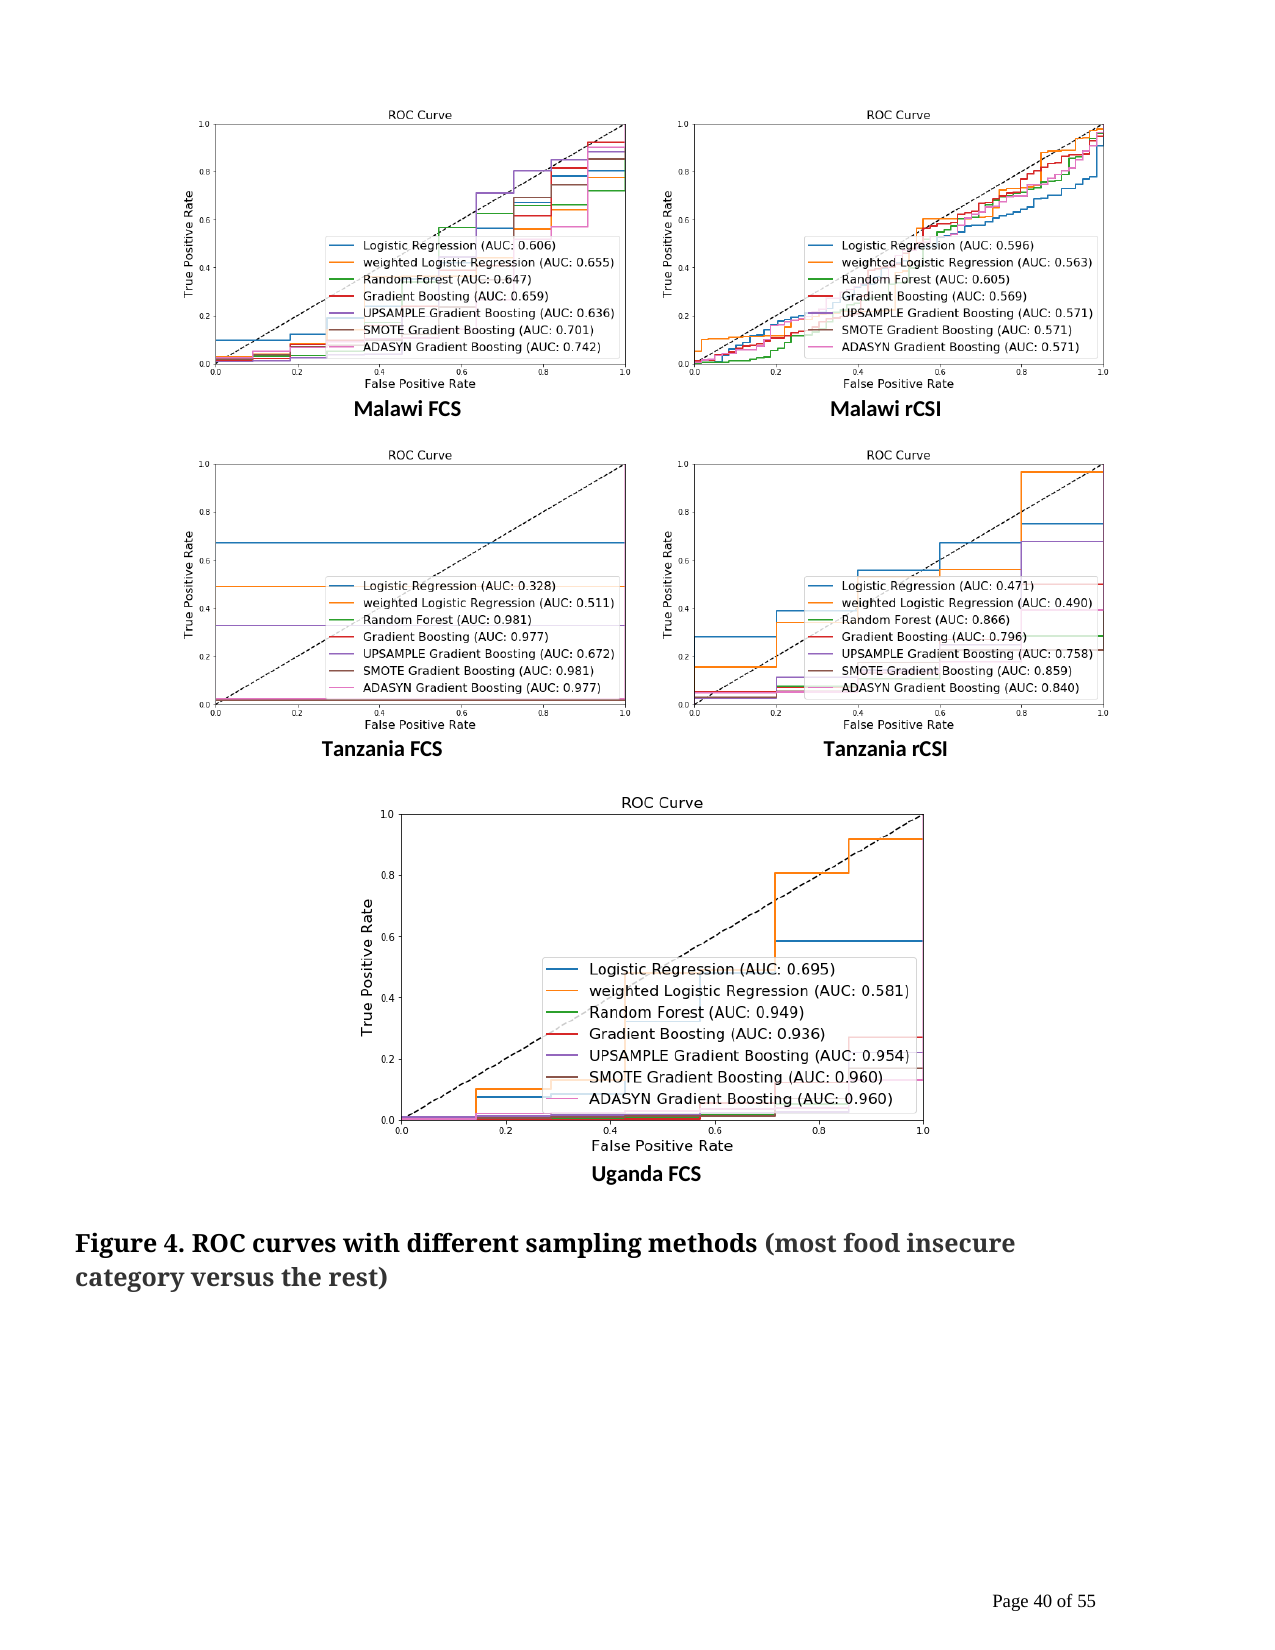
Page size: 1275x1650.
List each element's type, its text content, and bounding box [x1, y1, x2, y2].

text Figure 4. ROC curves with different sampling methods (most food insecure category versus the rest) [75, 1226, 1050, 1294]
